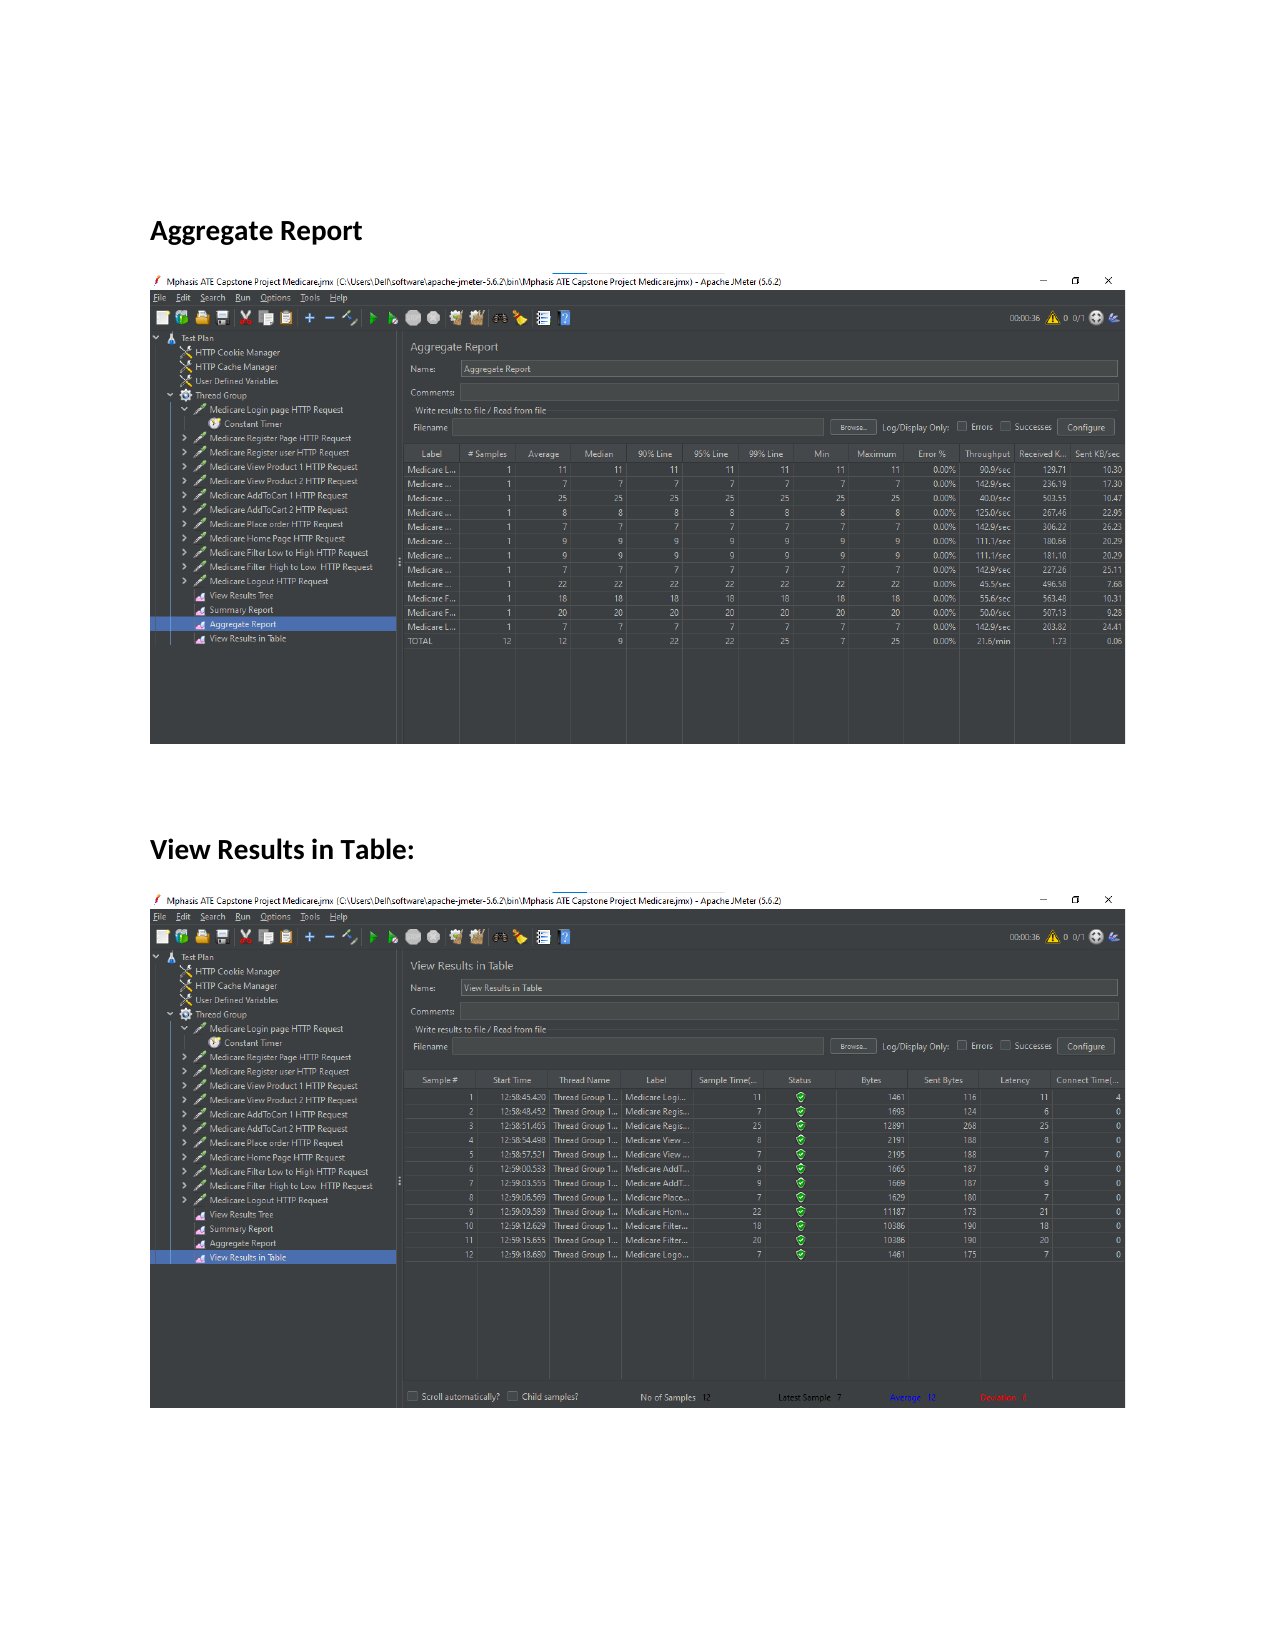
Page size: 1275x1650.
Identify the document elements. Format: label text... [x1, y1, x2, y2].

text View Results in Table: [150, 831, 1125, 866]
picture [150, 892, 1125, 1408]
text Aggregate Report [150, 212, 1125, 247]
picture [150, 273, 1125, 744]
